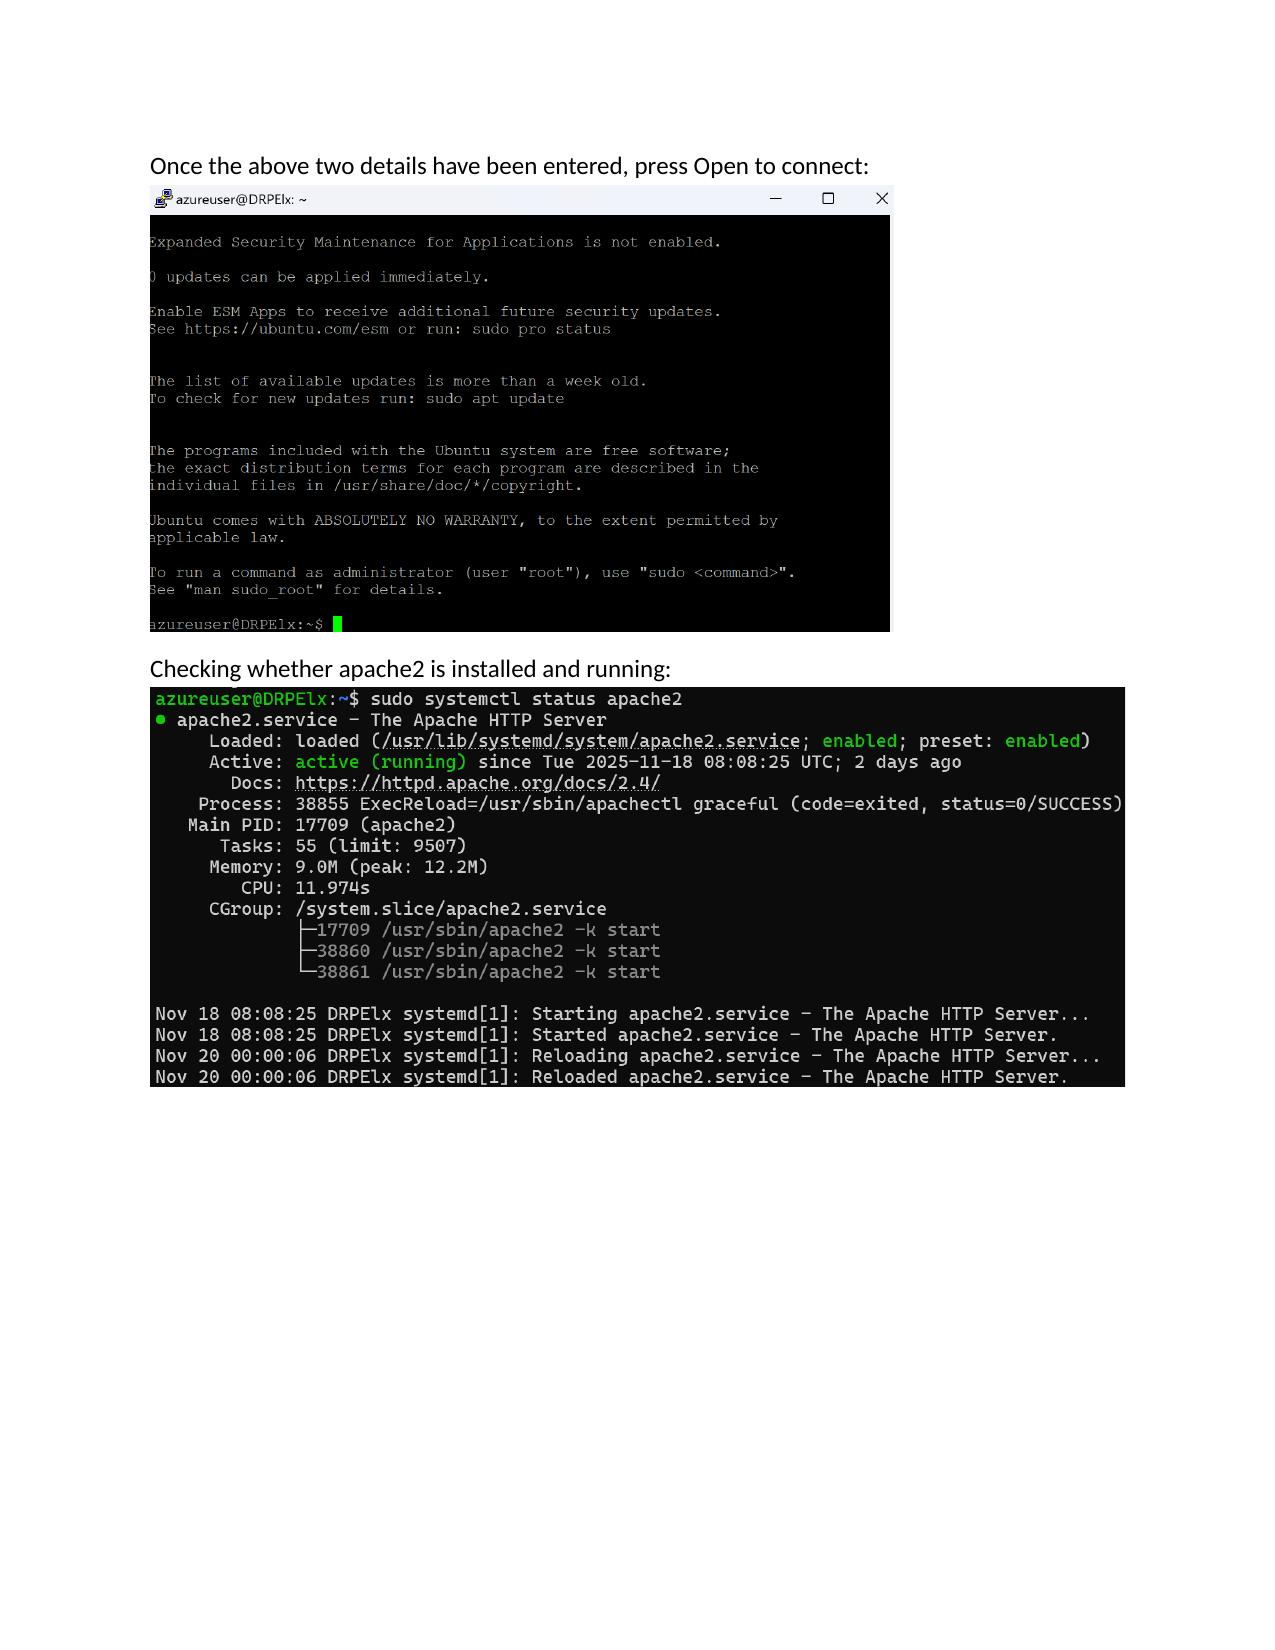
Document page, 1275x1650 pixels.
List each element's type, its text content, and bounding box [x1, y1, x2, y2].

text Checking whether apache2 is installed and running: [150, 653, 1125, 687]
picture [150, 185, 894, 632]
picture [150, 687, 1125, 1087]
